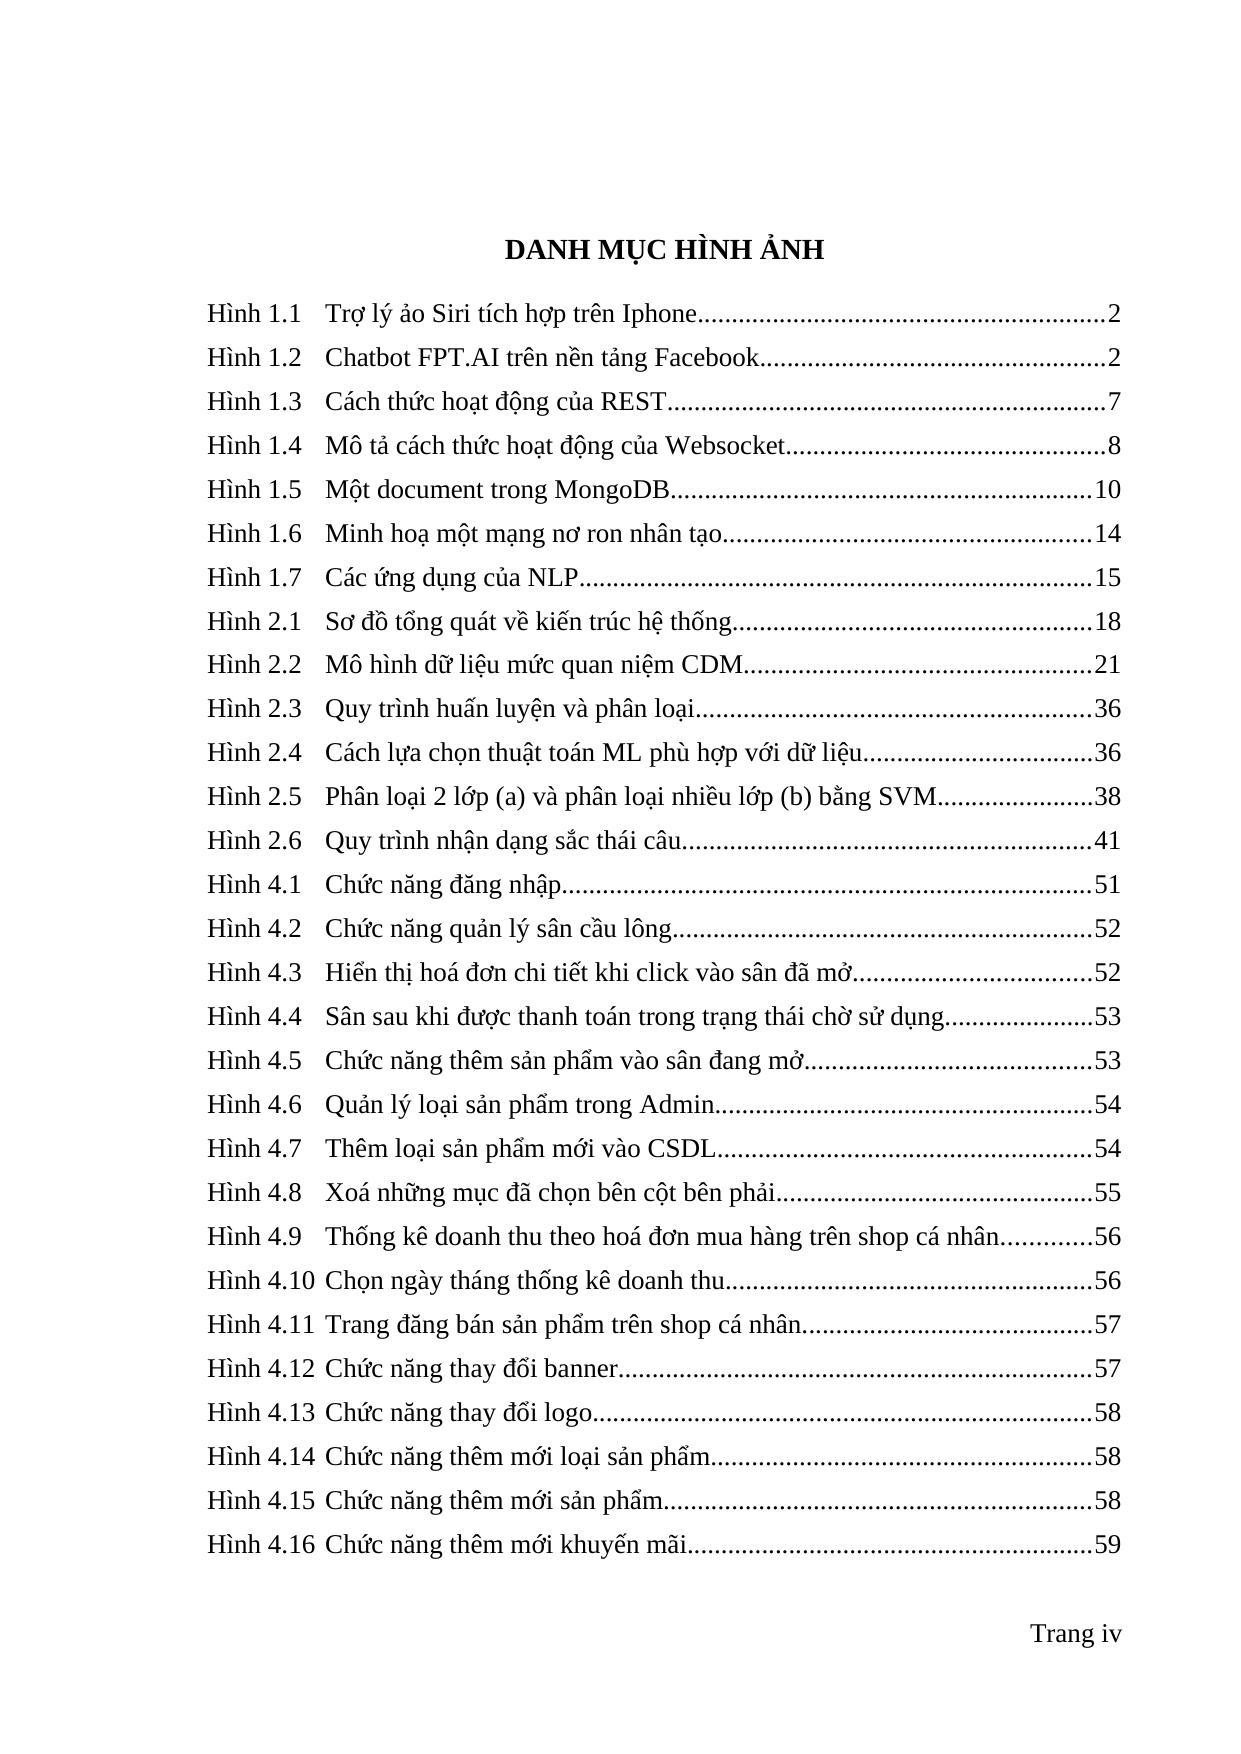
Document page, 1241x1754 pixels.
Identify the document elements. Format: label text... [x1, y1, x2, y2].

text Hình 1.2 Chatbot FPT.AI trên nền tảng Facebook 2 [207, 341, 1122, 372]
text Hình 1.6 Minh hoạ một mạng nơ ron nhân tạo 14 [207, 517, 1122, 548]
text Hình 4.12 Chức năng thay đổi banner 57 [207, 1352, 1122, 1383]
text Hình 1.1 Trợ lý ảo Siri tích hợp trên Iphone 2 [207, 297, 1122, 328]
text Hình 4.1 Chức năng đăng nhập 51 [207, 868, 1122, 899]
text Hình 1.5 Một document trong MongoDB 10 [207, 473, 1122, 504]
text Hình 4.15 Chức năng thêm mới sản phẩm 58 [207, 1484, 1122, 1515]
text Hình 1.7 Các ứng dụng của NLP 15 [207, 561, 1122, 592]
text Hình 4.9 Thống kê doanh thu theo hoá đơn mua hàng trên shop cá nhân 56 [207, 1220, 1122, 1251]
text Hình 2.2 Mô hình dữ liệu mức quan niệm CDM 21 [207, 649, 1122, 680]
text Hình 4.8 Xoá những mục đã chọn bên cột bên phải 55 [207, 1176, 1122, 1207]
text Hình 4.5 Chức năng thêm sản phẩm vào sân đang mở 53 [207, 1044, 1122, 1075]
text Hình 4.7 Thêm loại sản phẩm mới vào CSDL 54 [207, 1132, 1122, 1163]
text Hình 1.4 Mô tả cách thức hoạt động của Websocket 8 [207, 429, 1122, 460]
text Hình 2.3 Quy trình huấn luyện và phân loại 36 [207, 693, 1122, 724]
list Danh mục hình ảnh [207, 232, 1122, 265]
text Hình 4.13 Chức năng thay đổi logo 58 [207, 1396, 1122, 1427]
text Hình 4.2 Chức năng quản lý sân cầu lông 52 [207, 912, 1122, 943]
text Hình 1.3 Cách thức hoạt động của REST 7 [207, 385, 1122, 416]
text Hình 4.11 Trang đăng bán sản phẩm trên shop cá nhân. 57 [207, 1308, 1122, 1339]
text Hình 4.4 Sân sau khi được thanh toán trong trạng thái chờ sử dụng. 53 [207, 1000, 1122, 1031]
text Hình 4.6 Quản lý loại sản phẩm trong Admin 54 [207, 1088, 1122, 1119]
text Hình 2.1 Sơ đồ tổng quát về kiến trúc hệ thống 18 [207, 605, 1122, 636]
text Hình 4.14 Chức năng thêm mới loại sản phẩm 58 [207, 1440, 1122, 1471]
text Hình 4.10 Chọn ngày tháng thống kê doanh thu 56 [207, 1264, 1122, 1295]
text Hình 4.16 Chức năng thêm mới khuyến mãi 59 [207, 1528, 1122, 1559]
text Hình 2.5 Phân loại 2 lớp (a) và phân loại nhiều lớp (b) bằng SVM 38 [207, 781, 1122, 812]
text Hình 2.6 Quy trình nhận dạng sắc thái câu 41 [207, 824, 1122, 856]
text Hình 2.4 Cách lựa chọn thuật toán ML phù hợp với dữ liệu 36 [207, 737, 1122, 768]
text Hình 4.3 Hiển thị hoá đơn chi tiết khi click vào sân đã mở 52 [207, 956, 1122, 987]
